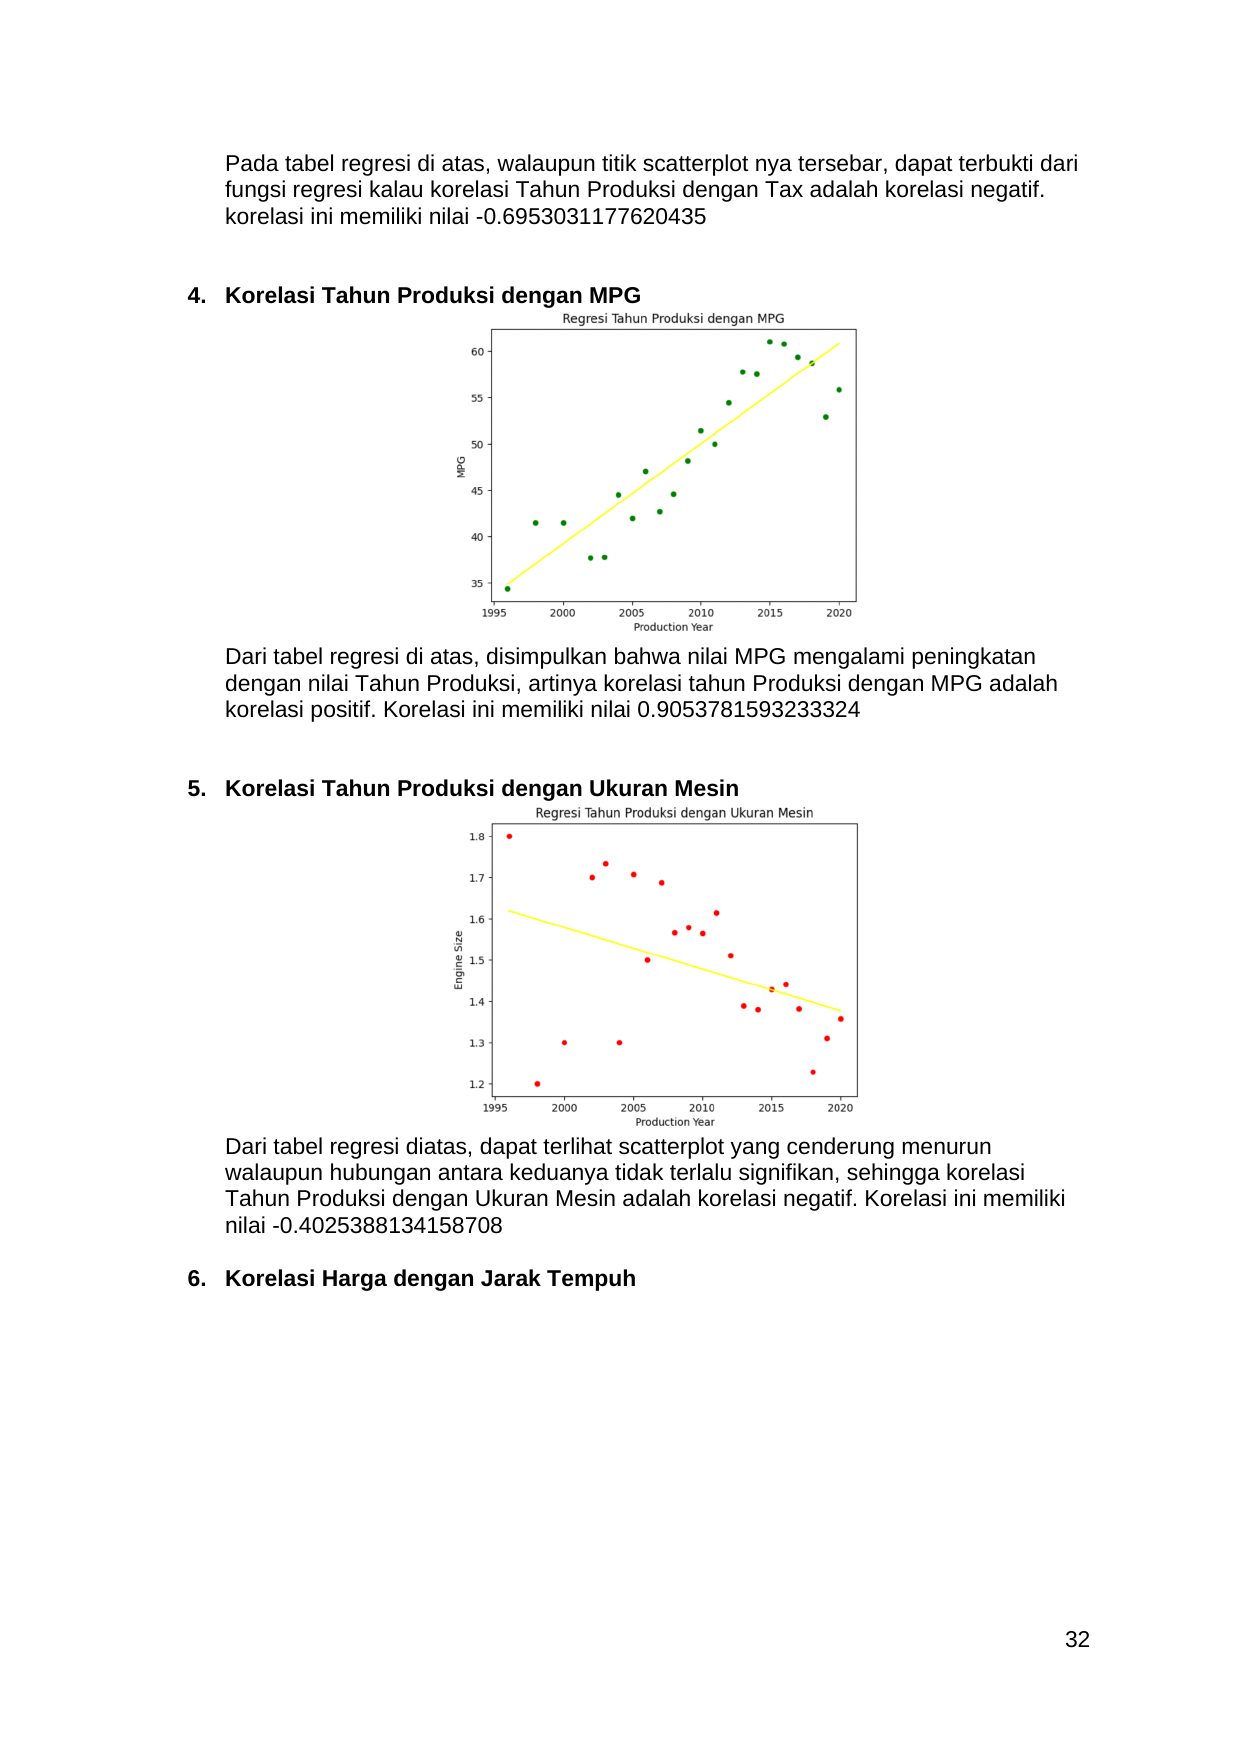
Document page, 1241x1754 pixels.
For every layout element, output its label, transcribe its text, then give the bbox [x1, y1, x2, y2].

subtitle Korelasi Harga dengan Jarak Tempuh [187, 1264, 1090, 1291]
picture [444, 801, 871, 1133]
picture [446, 308, 870, 644]
text Pada tabel regresi di atas, walaupun titik scatterplot nya tersebar, dapat terbukti dari fungsi regresi kalau korelasi Tahun Produksi dengan Tax adalah korelasi negatif. korelasi ini memiliki nilai -0.6953031177620435 [225, 150, 1090, 229]
text Dari tabel regresi diatas, dapat terlihat scatterplot yang cenderung menurun walaupun hubungan antara keduanya tidak terlalu signifikan, sehingga korelasi Tahun Produksi dengan Ukuran Mesin adalah korelasi negatif. Korelasi ini memiliki nilai -0.4025388134158708 [225, 1133, 1090, 1238]
subtitle Korelasi Tahun Produksi dengan MPG [187, 282, 1090, 308]
text Dari tabel regresi di atas, disimpulkan bahwa nilai MPG mengalami peningkatan dengan nilai Tahun Produksi, artinya korelasi tahun Produksi dengan MPG adalah korelasi positif. Korelasi ini memiliki nilai 0.9053781593233324 [225, 643, 1090, 722]
subtitle Korelasi Tahun Produksi dengan Ukuran Mesin [187, 775, 1090, 801]
